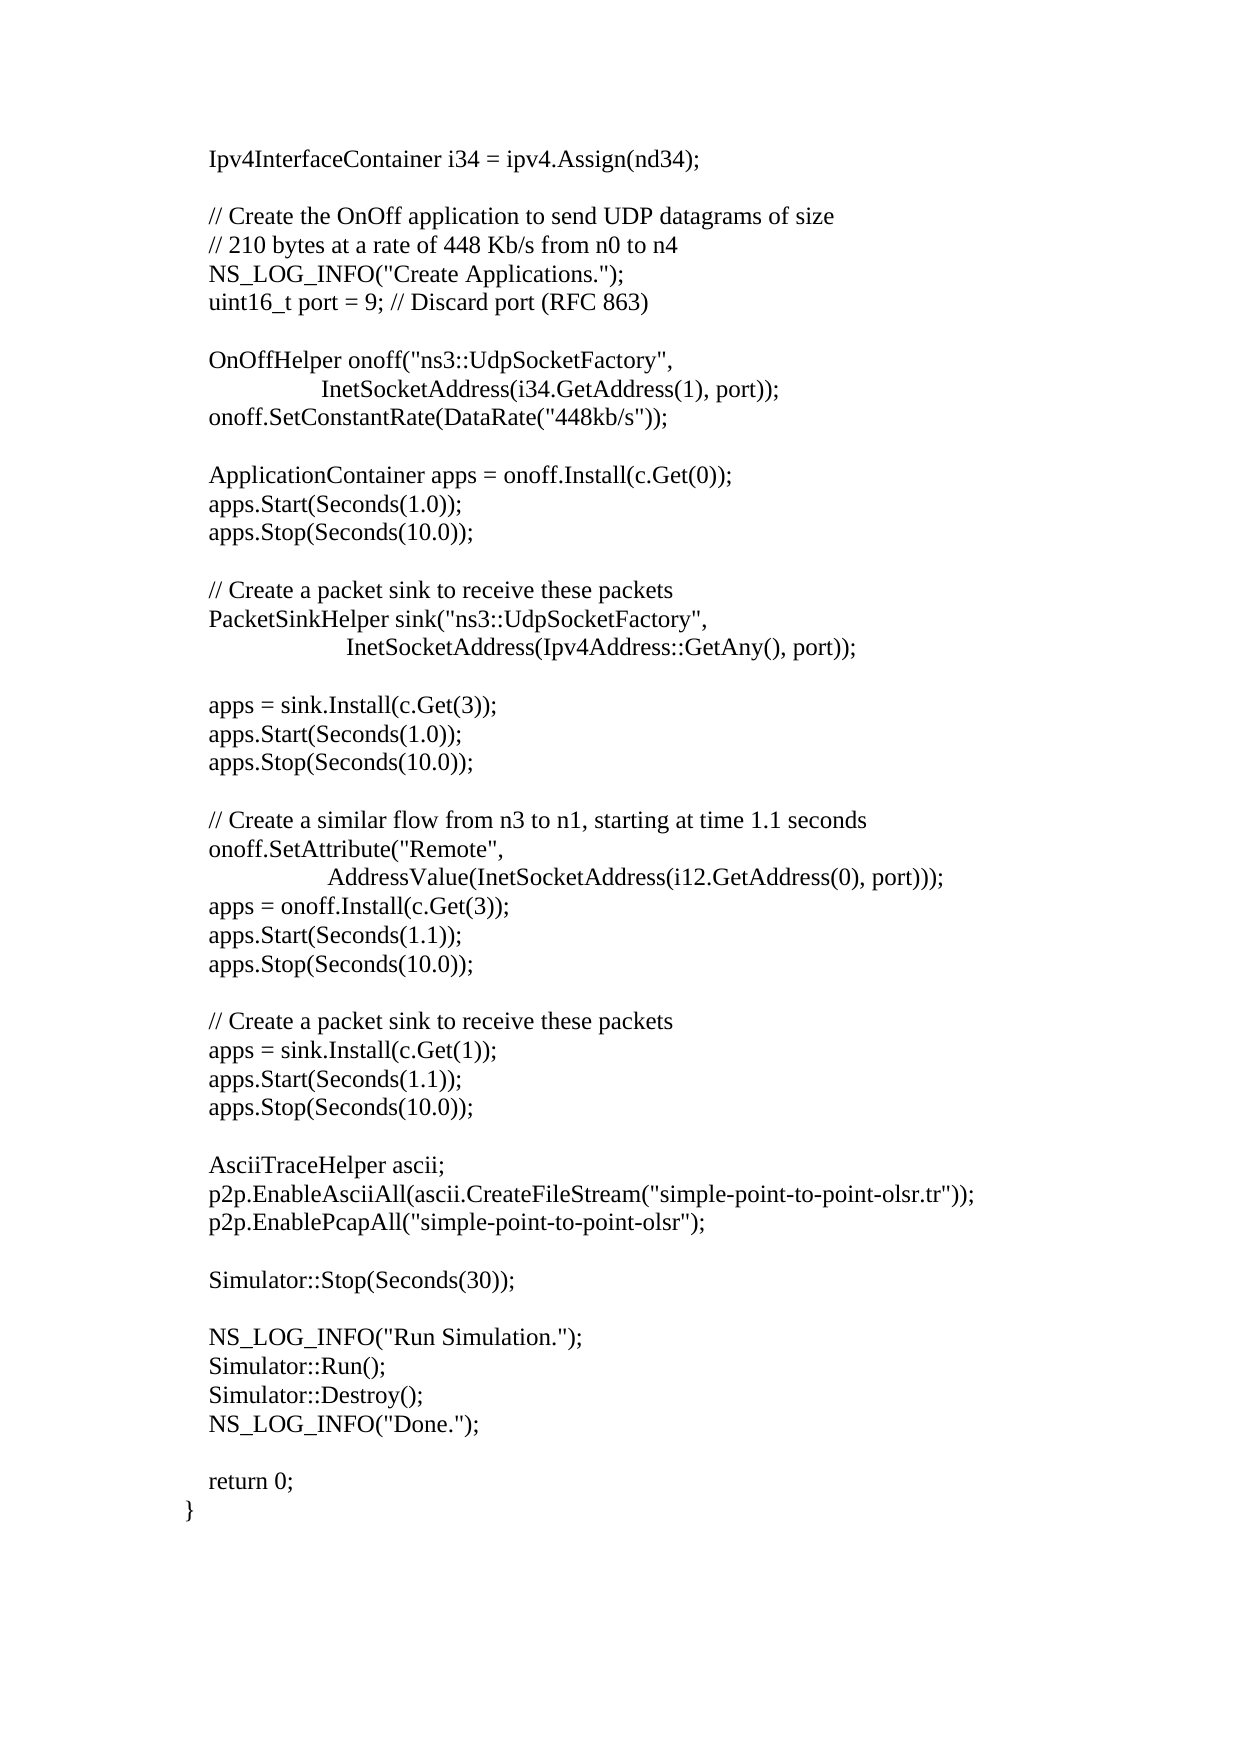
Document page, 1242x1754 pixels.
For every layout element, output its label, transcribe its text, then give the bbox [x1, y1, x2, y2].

text apps.Start(Seconds(1.1)); [183, 920, 1114, 949]
text apps.Start(Seconds(1.0)); [183, 719, 1114, 747]
text onoff.SetConstantRate(DataRate("448kb/s")); [183, 402, 1114, 431]
text Ipv4InterfaceContainer i34 = ipv4.Assign(nd34); [183, 144, 1114, 172]
text // Create the OnOff application to send UDP datagrams of size [183, 201, 1114, 230]
text // Create a packet sink to receive these packets [183, 1006, 1114, 1035]
text ApplicationContainer apps = onoff.Install(c.Get(0)); [183, 460, 1114, 489]
text OnOffHelper onoff("ns3::UdpSocketFactory", [183, 345, 1114, 374]
text // Create a similar flow from n3 to n1, starting at time 1.1 seconds [183, 805, 1114, 834]
text Simulator::Stop(Seconds(30)); [183, 1265, 1114, 1294]
text AsciiTraceHelper ascii; [183, 1150, 1114, 1179]
text Simulator::Destroy(); [183, 1380, 1114, 1409]
text PacketSinkHelper sink("ns3::UdpSocketFactory", [183, 604, 1114, 632]
text Simulator::Run(); [183, 1351, 1114, 1380]
text apps = sink.Install(c.Get(3)); [183, 690, 1114, 719]
text NS_LOG_INFO("Done."); [183, 1409, 1114, 1437]
text onoff.SetAttribute("Remote", [183, 834, 1114, 862]
text NS_LOG_INFO("Create Applications."); [183, 259, 1114, 287]
text InetSocketAddress(i34.GetAddress(1), port)); [183, 374, 1114, 402]
text uint16_t port = 9; // Discard port (RFC 863) [183, 287, 1114, 316]
text } [183, 1495, 1114, 1524]
text // Create a packet sink to receive these packets [183, 575, 1114, 604]
text AddressValue(InetSocketAddress(i12.GetAddress(0), port))); [183, 862, 1114, 891]
text apps = sink.Install(c.Get(1)); [183, 1035, 1114, 1064]
text NS_LOG_INFO("Run Simulation."); [183, 1322, 1114, 1351]
text apps.Stop(Seconds(10.0)); [183, 517, 1114, 546]
text apps.Start(Seconds(1.0)); [183, 489, 1114, 517]
text return 0; [183, 1466, 1114, 1495]
text apps = onoff.Install(c.Get(3)); [183, 891, 1114, 920]
text apps.Stop(Seconds(10.0)); [183, 747, 1114, 776]
text apps.Stop(Seconds(10.0)); [183, 949, 1114, 977]
text apps.Stop(Seconds(10.0)); [183, 1092, 1114, 1121]
text p2p.EnablePcapAll("simple-point-to-point-olsr"); [183, 1207, 1114, 1236]
text apps.Start(Seconds(1.1)); [183, 1064, 1114, 1092]
text InetSocketAddress(Ipv4Address::GetAny(), port)); [183, 632, 1114, 661]
text // 210 bytes at a rate of 448 Kb/s from n0 to n4 [183, 230, 1114, 259]
text p2p.EnableAsciiAll(ascii.CreateFileStream("simple-point-to-point-olsr.tr")); [183, 1179, 1114, 1207]
